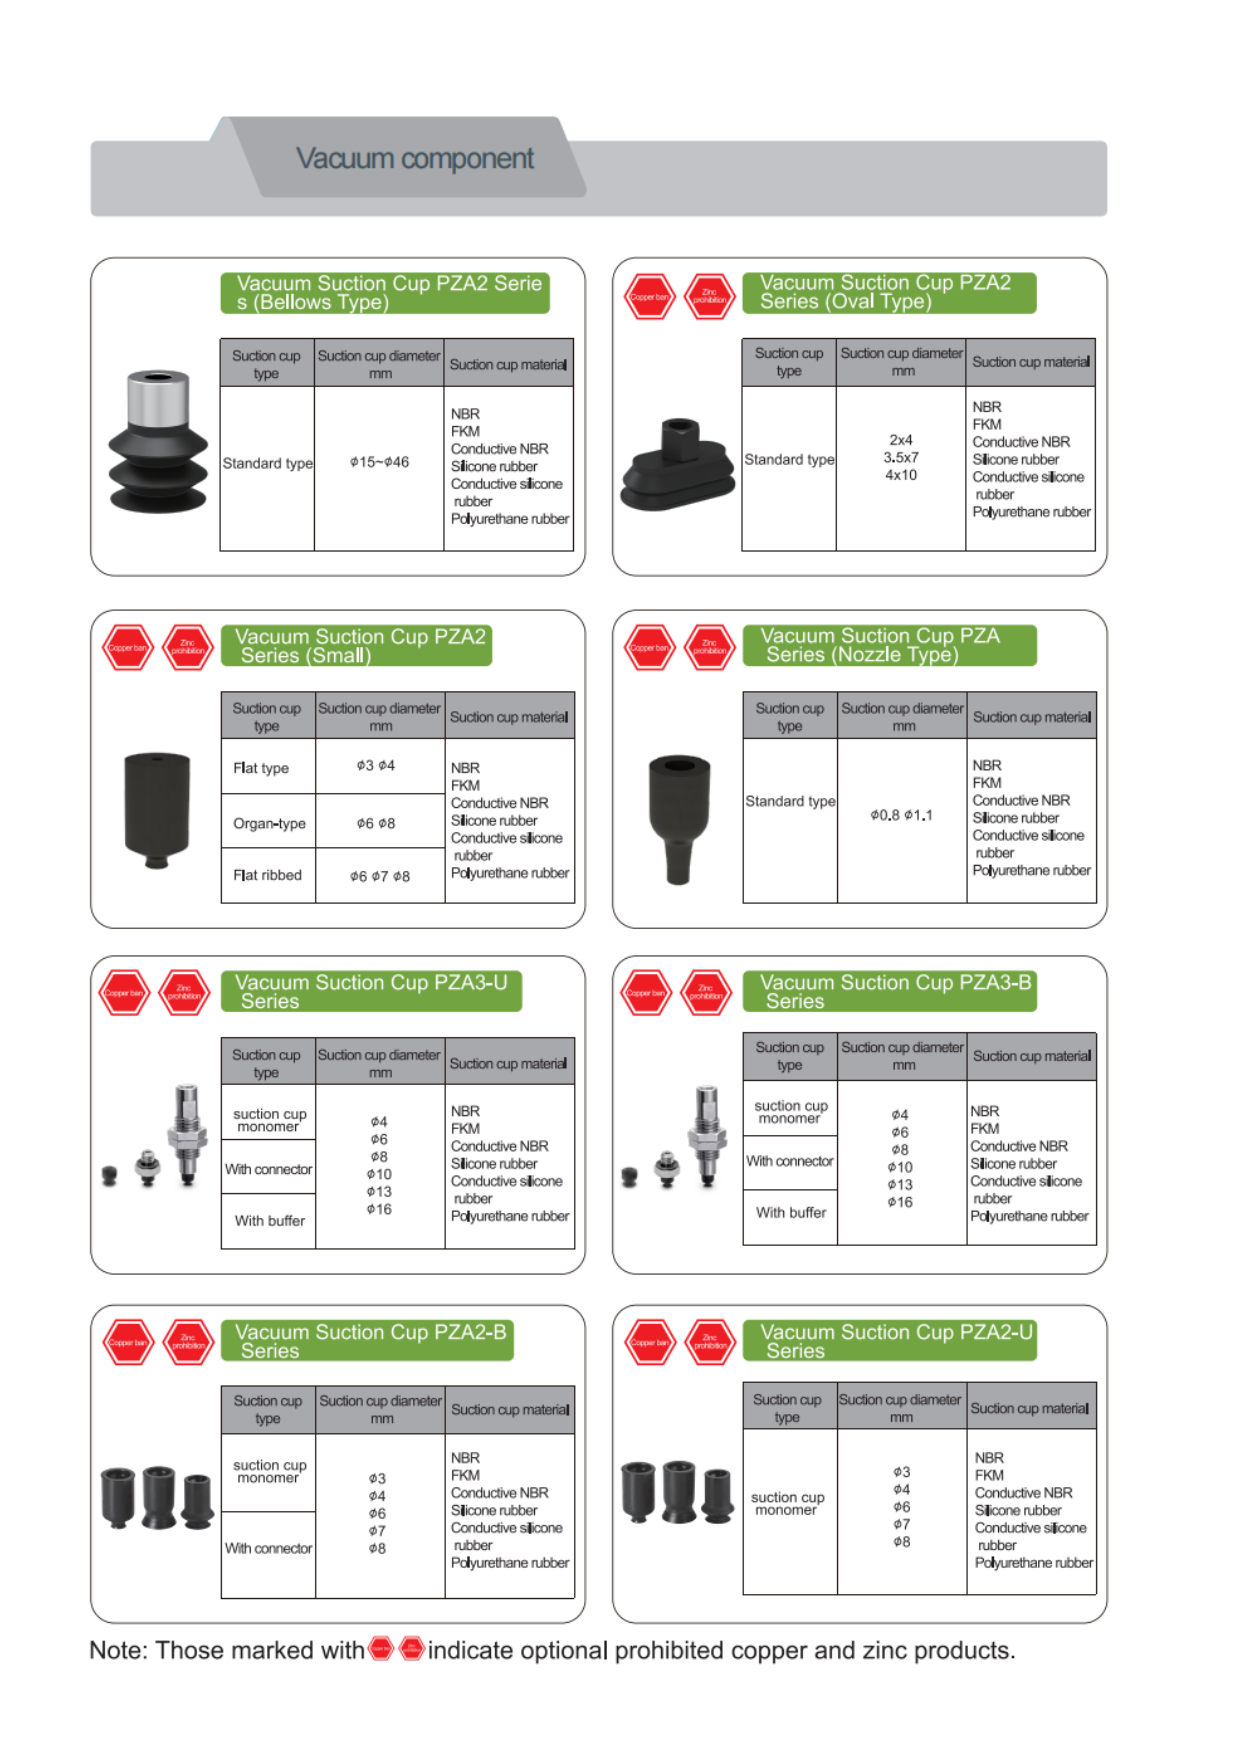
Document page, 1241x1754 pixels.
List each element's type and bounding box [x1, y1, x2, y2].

picture [75, 89, 1159, 1665]
